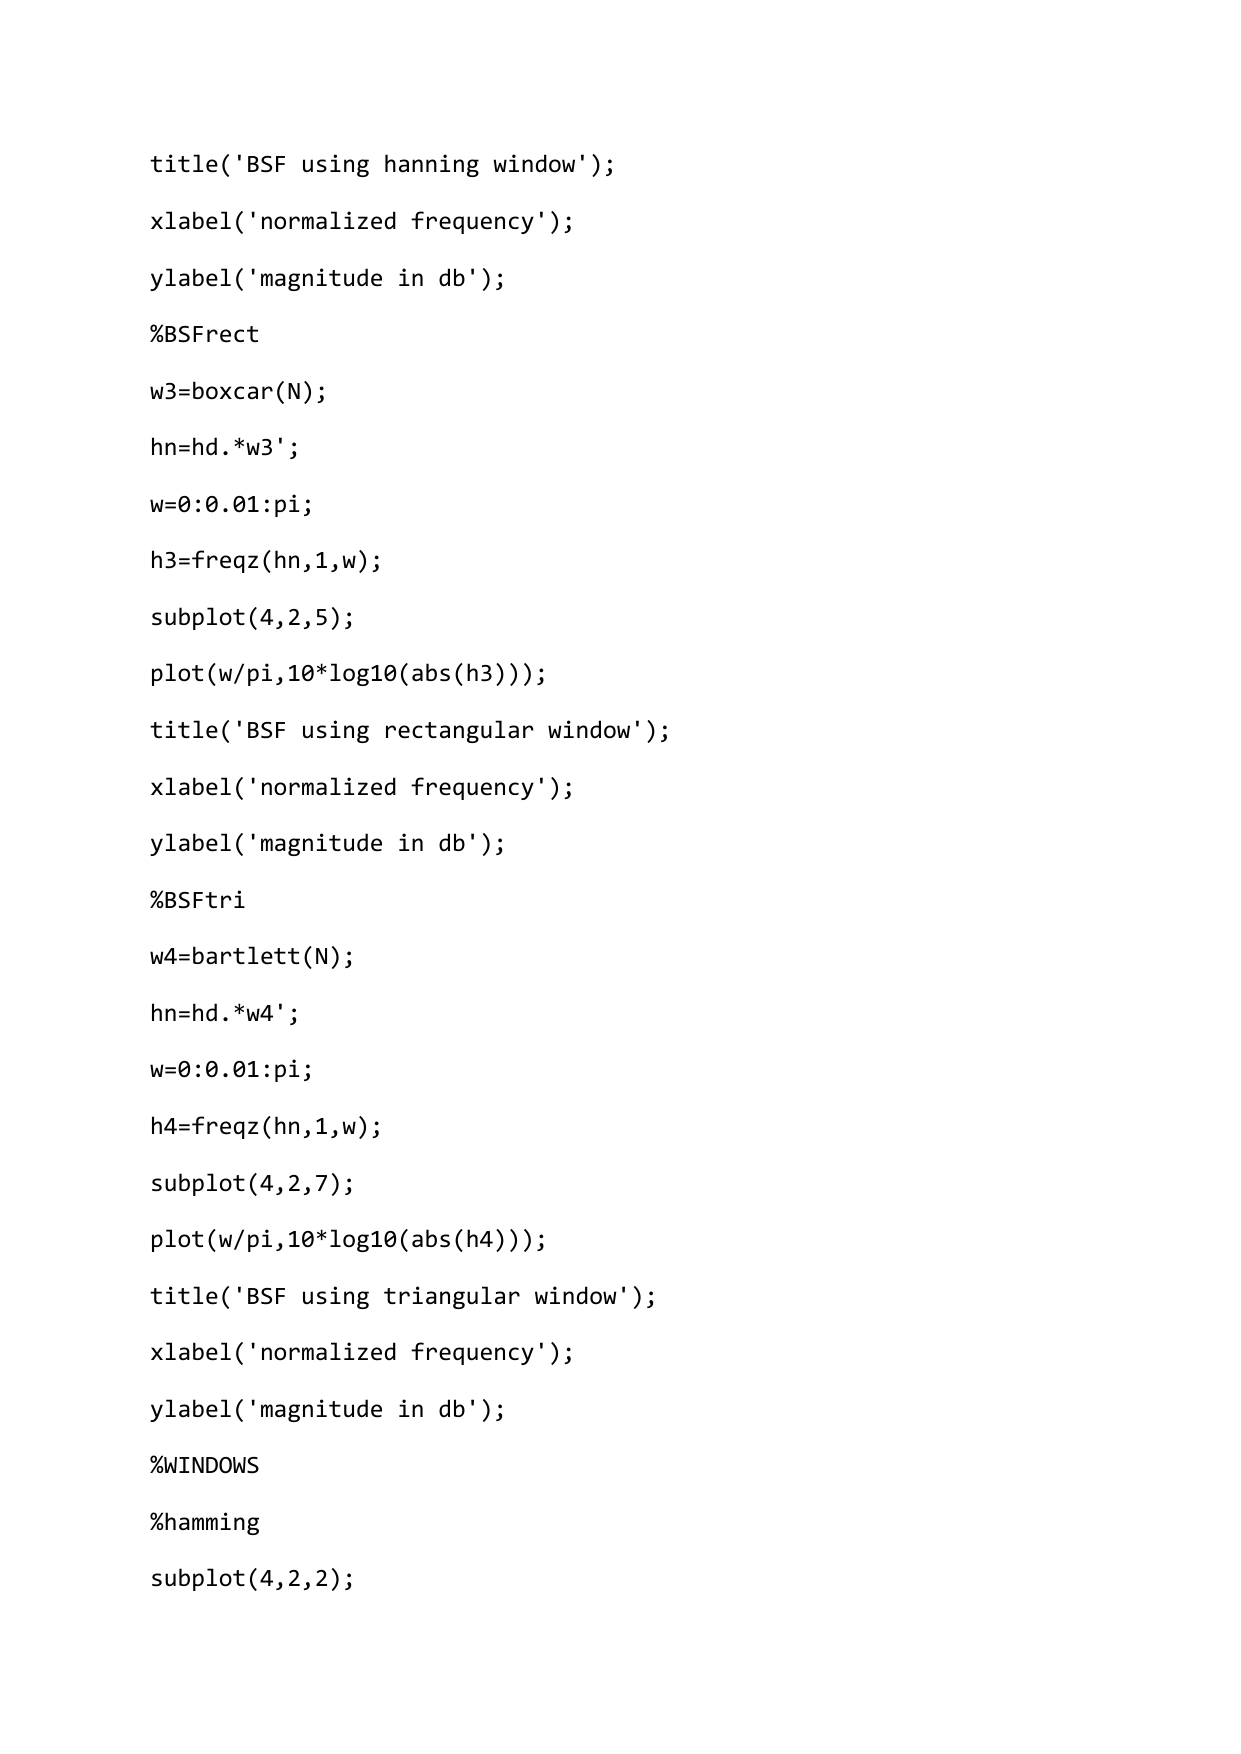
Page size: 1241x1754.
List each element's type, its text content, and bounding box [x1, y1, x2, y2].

text w3=boxcar(N); [150, 376, 1090, 406]
text w=0:0.01:pi; [150, 1055, 1090, 1084]
text title('BSF using hanning window'); [150, 150, 1090, 179]
text title('BSF using triangular window'); [150, 1281, 1090, 1311]
text %BSFtri [150, 885, 1090, 914]
text subplot(4,2,5); [150, 602, 1090, 632]
text title('BSF using rectangular window'); [150, 716, 1090, 745]
text %BSFrect [150, 320, 1090, 349]
text xlabel('normalized frequency'); [150, 772, 1090, 801]
text plot(w/pi,10*log10(abs(h3))); [150, 659, 1090, 688]
text %hamming [150, 1507, 1090, 1537]
text plot(w/pi,10*log10(abs(h4))); [150, 1225, 1090, 1254]
text subplot(4,2,7); [150, 1168, 1090, 1197]
text hn=hd.*w3'; [150, 433, 1090, 462]
text xlabel('normalized frequency'); [150, 1338, 1090, 1367]
text %WINDOWS [150, 1451, 1090, 1480]
text ylabel('magnitude in db'); [150, 1394, 1090, 1424]
text ylabel('magnitude in db'); [150, 829, 1090, 858]
text h4=freqz(hn,1,w); [150, 1112, 1090, 1141]
text w4=bartlett(N); [150, 942, 1090, 971]
text subplot(4,2,2); [150, 1564, 1090, 1593]
text hn=hd.*w4'; [150, 998, 1090, 1028]
text xlabel('normalized frequency'); [150, 207, 1090, 236]
text ylabel('magnitude in db'); [150, 263, 1090, 292]
text h3=freqz(hn,1,w); [150, 546, 1090, 575]
text w=0:0.01:pi; [150, 489, 1090, 519]
